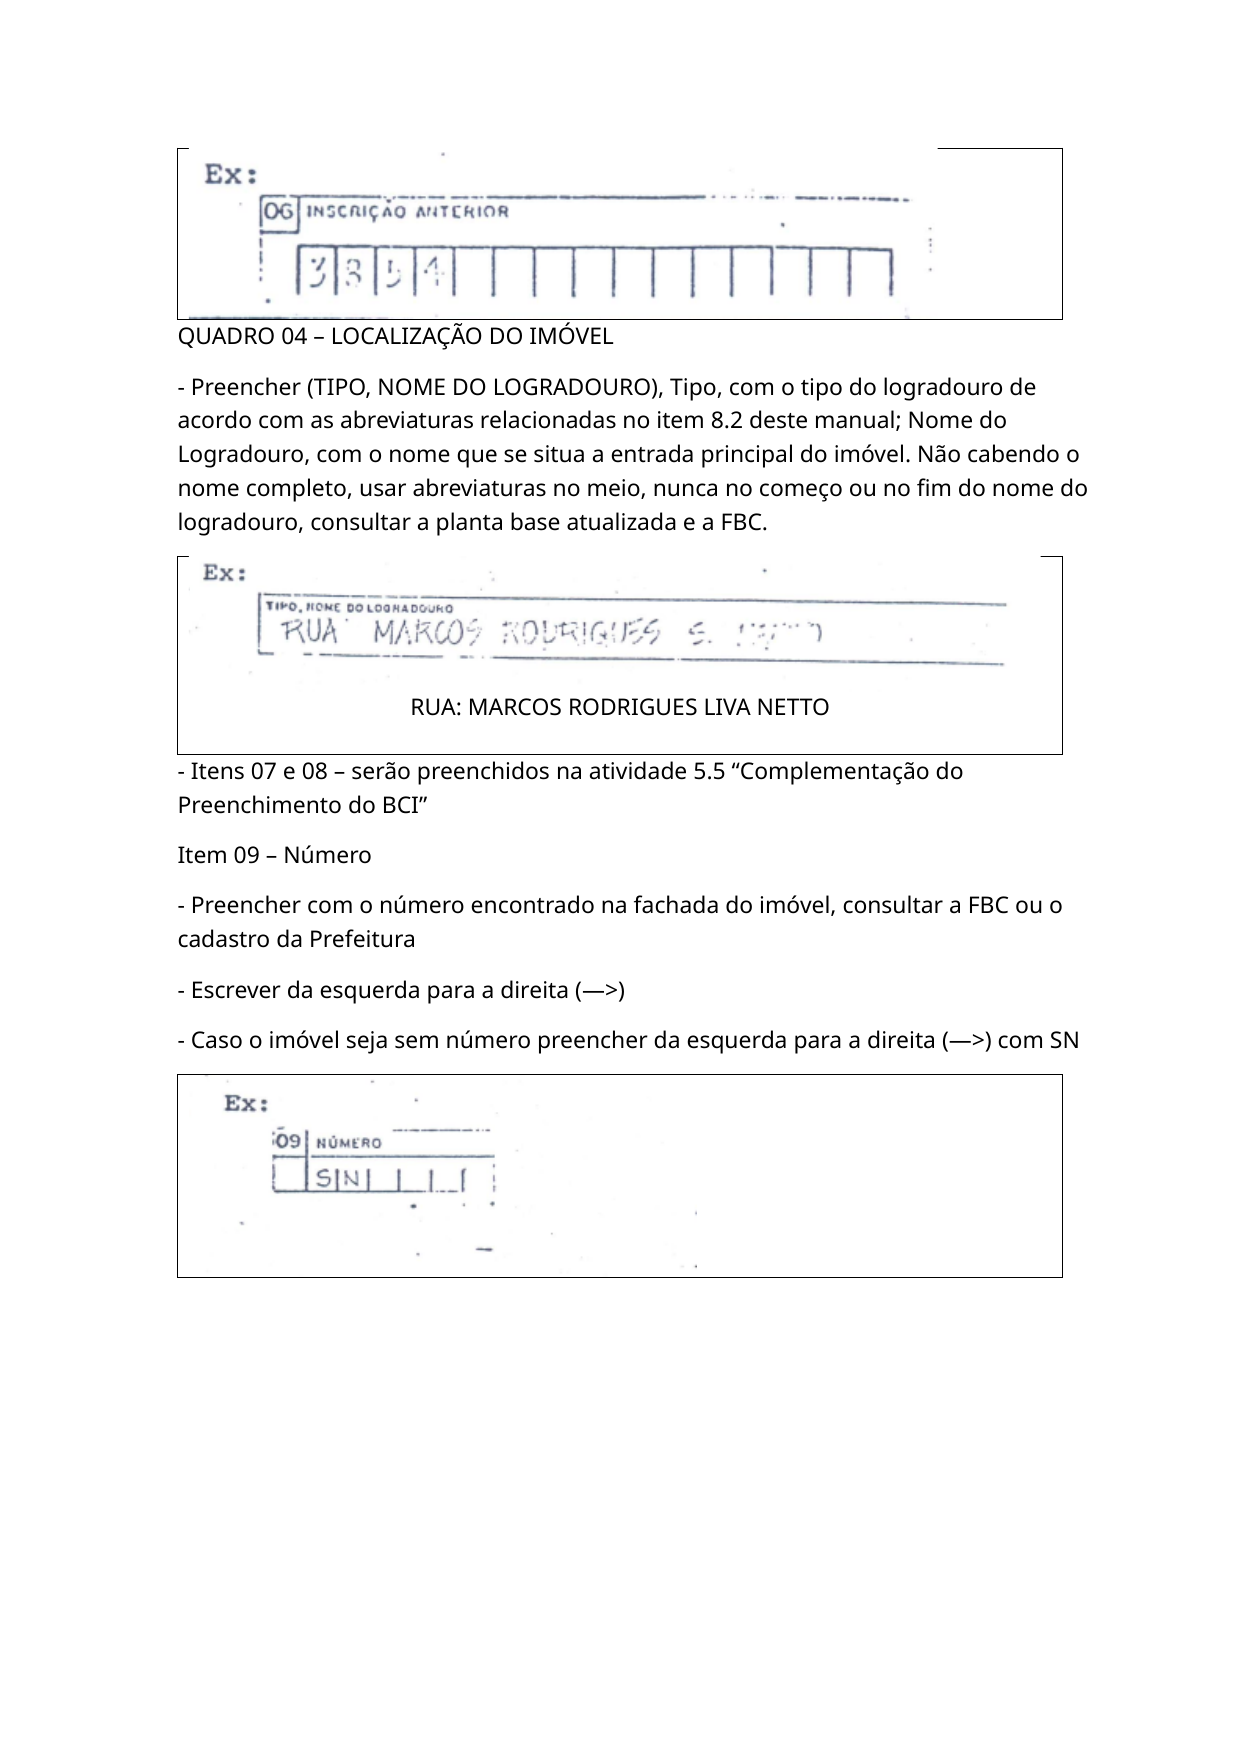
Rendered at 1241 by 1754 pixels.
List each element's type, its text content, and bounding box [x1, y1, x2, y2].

table_header [178, 1075, 188, 1277]
picture [188, 1075, 697, 1277]
picture [188, 148, 938, 319]
text Item 09 – Número [177, 839, 1093, 870]
text - Preencher (TIPO, NOME DO LOGRADOURO), Tipo, com o tipo do logradouro de acordo com as abreviaturas relacionadas no item 8.2 deste manual; Nome do Logradouro, com o nome que se situa a entrada principal do imóvel. Não cabendo o nome completo, usar abreviaturas no meio, nunca no começo ou no fim do nome do logradouro, consultar a planta base atualizada e a FBC. [177, 370, 1093, 537]
text - Itens 07 e 08 – serão preenchidos na atividade 5.5 “Complementação do Preenchimento do BCI” [177, 755, 1093, 820]
table_header [938, 149, 1062, 319]
table_header [178, 149, 188, 319]
text - Escrever da esquerda para a direita (—>) [177, 973, 1093, 1005]
table_header RUA: MARCOS RODRIGUES LIVA NETTO [178, 557, 1062, 754]
table_header [697, 1075, 1062, 1277]
text - Preencher com o número encontrado na fachada do imóvel, consultar a FBC ou o cadastro da Prefeitura [177, 889, 1093, 954]
text QUADRO 04 – LOCALIZAÇÃO DO IMÓVEL [177, 320, 1093, 351]
picture [188, 556, 1041, 692]
text - Caso o imóvel seja sem número preencher da esquerda para a direita (—>) com SN [177, 1024, 1093, 1055]
